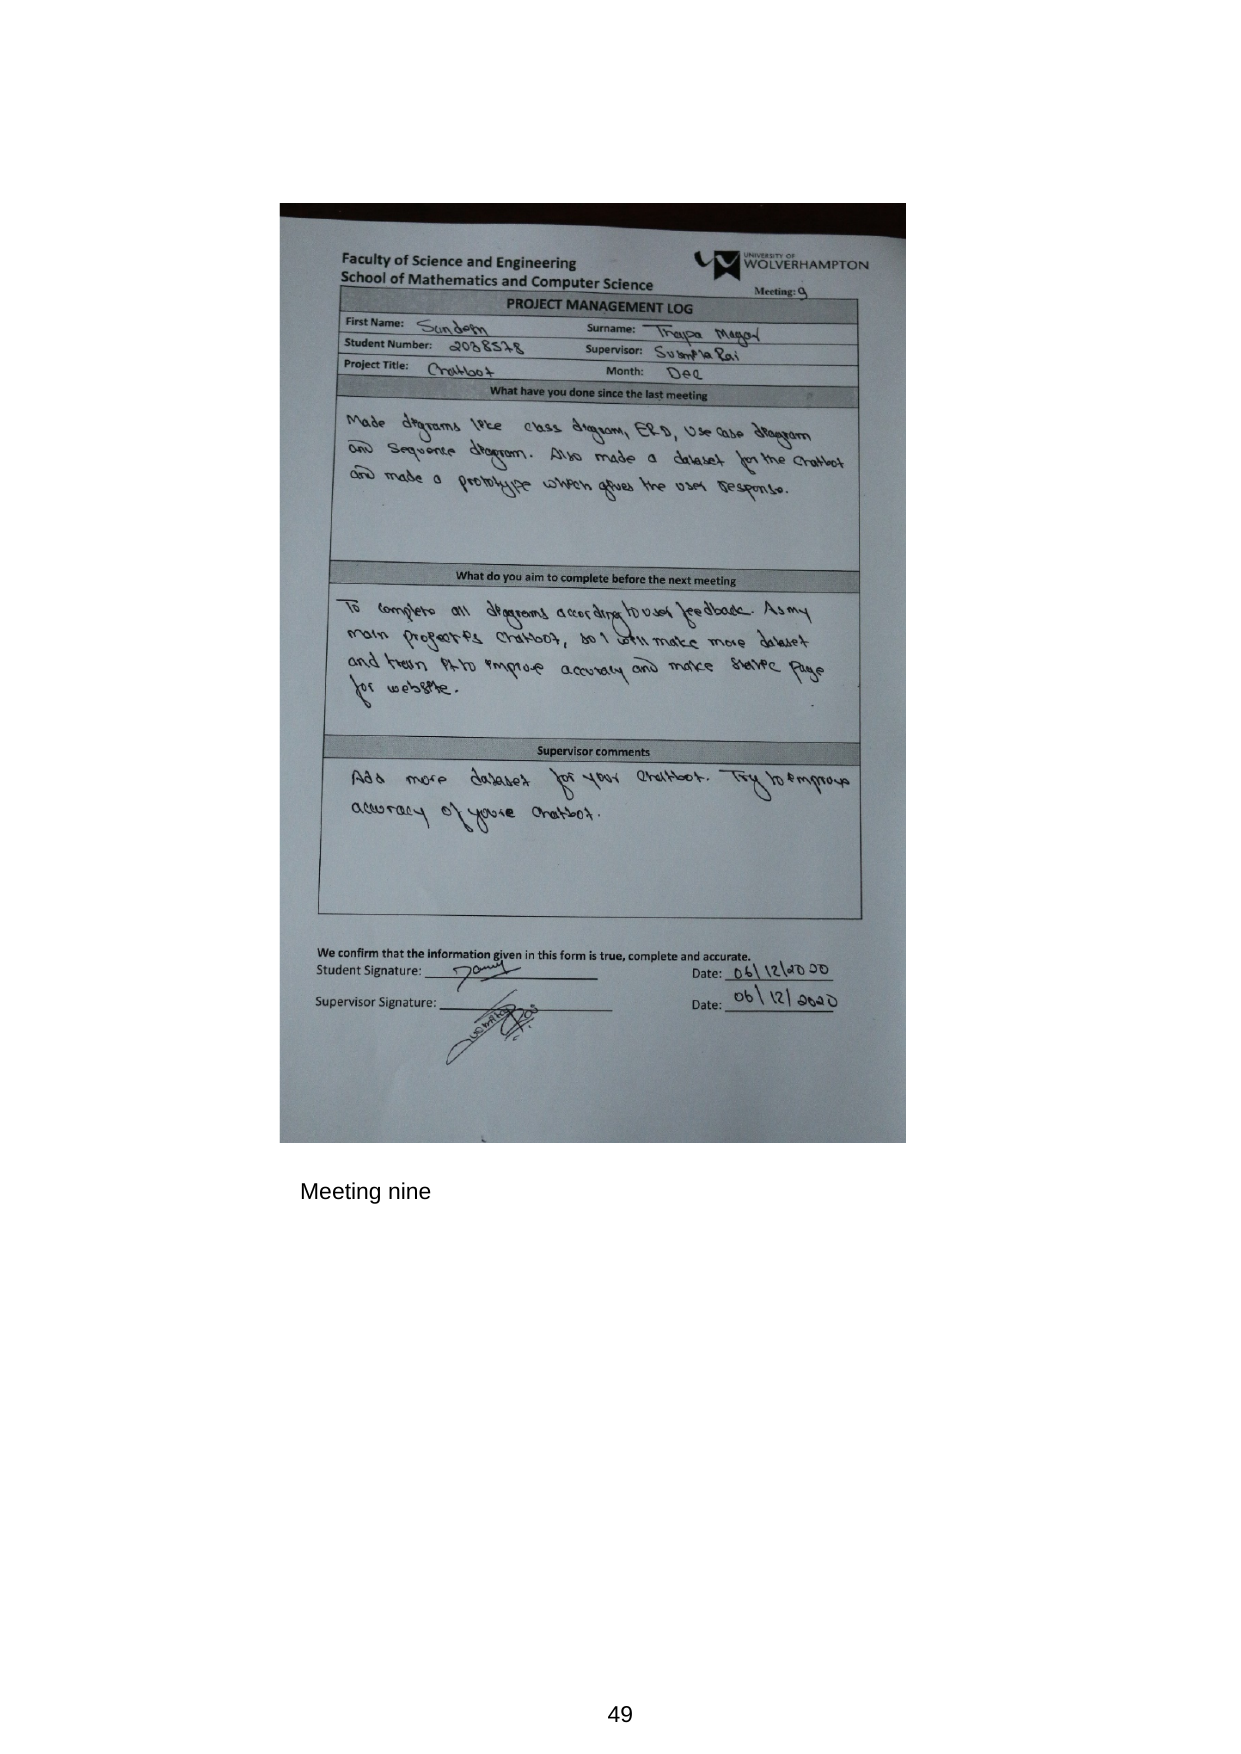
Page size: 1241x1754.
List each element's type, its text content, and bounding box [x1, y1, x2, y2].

picture [280, 204, 905, 1142]
text Meeting nine [225, 1178, 1090, 1204]
